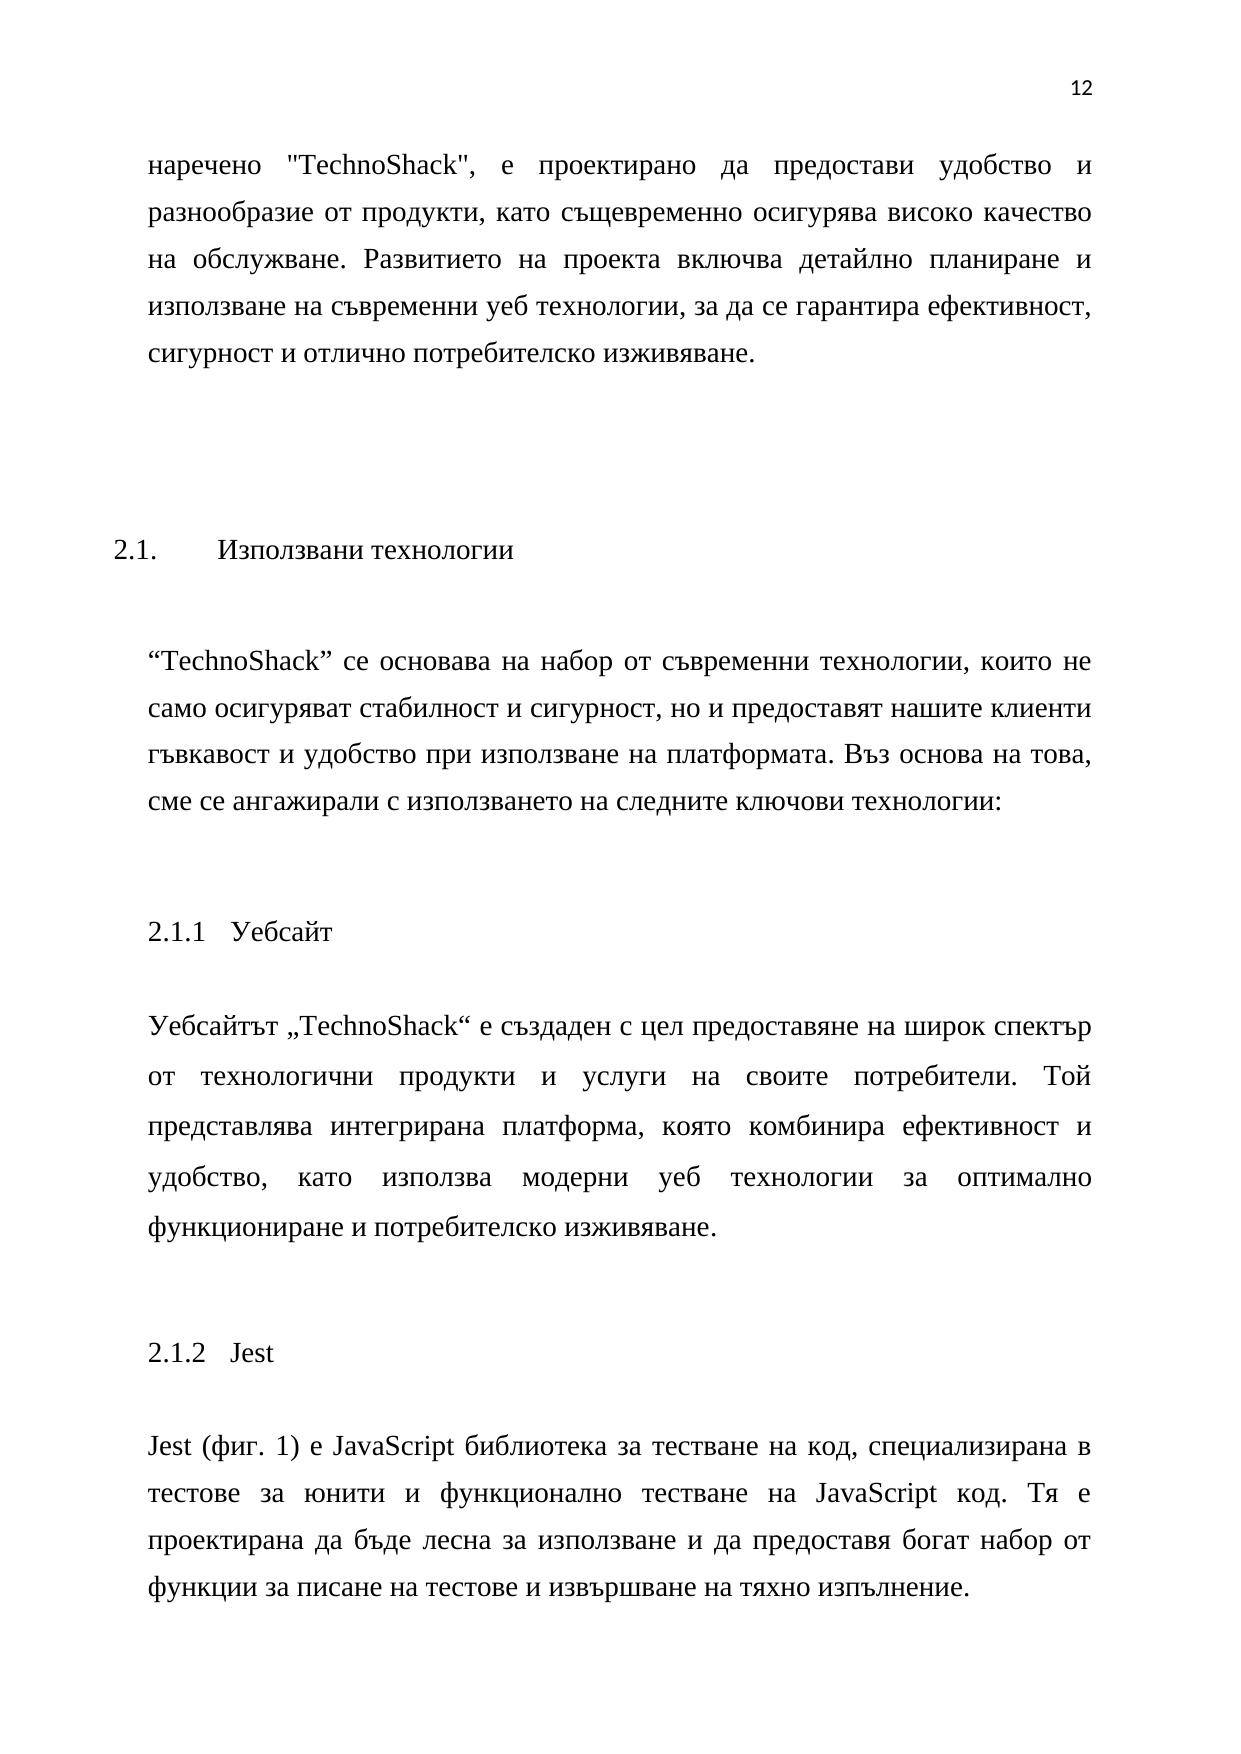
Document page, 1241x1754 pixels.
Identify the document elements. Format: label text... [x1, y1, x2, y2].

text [148, 147, 1093, 368]
subtitle Използвани технологии [157, 532, 1093, 566]
subtitle 2.1.2 Jest [148, 1335, 1093, 1368]
text Jest (фиг. 1) е JavaScript библиотека за тестване на код, специализирана в тестове за юнити и функционално тестване на JavaScript код. Тя е проектирана да бъде лесна за използване и да предоставя богат набор от функции за писане на тестове и извършване на тяхно изпълнение. [148, 1428, 1093, 1603]
text Уебсайтът „TechnoShack“ е създаден с цел предоставяне на широк спектър от технологични продукти и услуги на своите потребители. Той представлява интегрирана платформа, която комбинира ефективност и удобство, като използва модерни уеб технологии за оптимално функциониране и потребителско изживяване. [148, 1008, 1093, 1243]
text “TechnoShack” се основава на набор от съвременни технологии, които не само осигуряват стабилност и сигурност, но и предоставят нашите клиенти гъвкавост и удобство при използване на платформата. Въз основа на това, сме се ангажирали с използването на следните ключови технологии: [148, 643, 1093, 817]
subtitle 2.1.1 Уебсайт [148, 914, 1093, 948]
